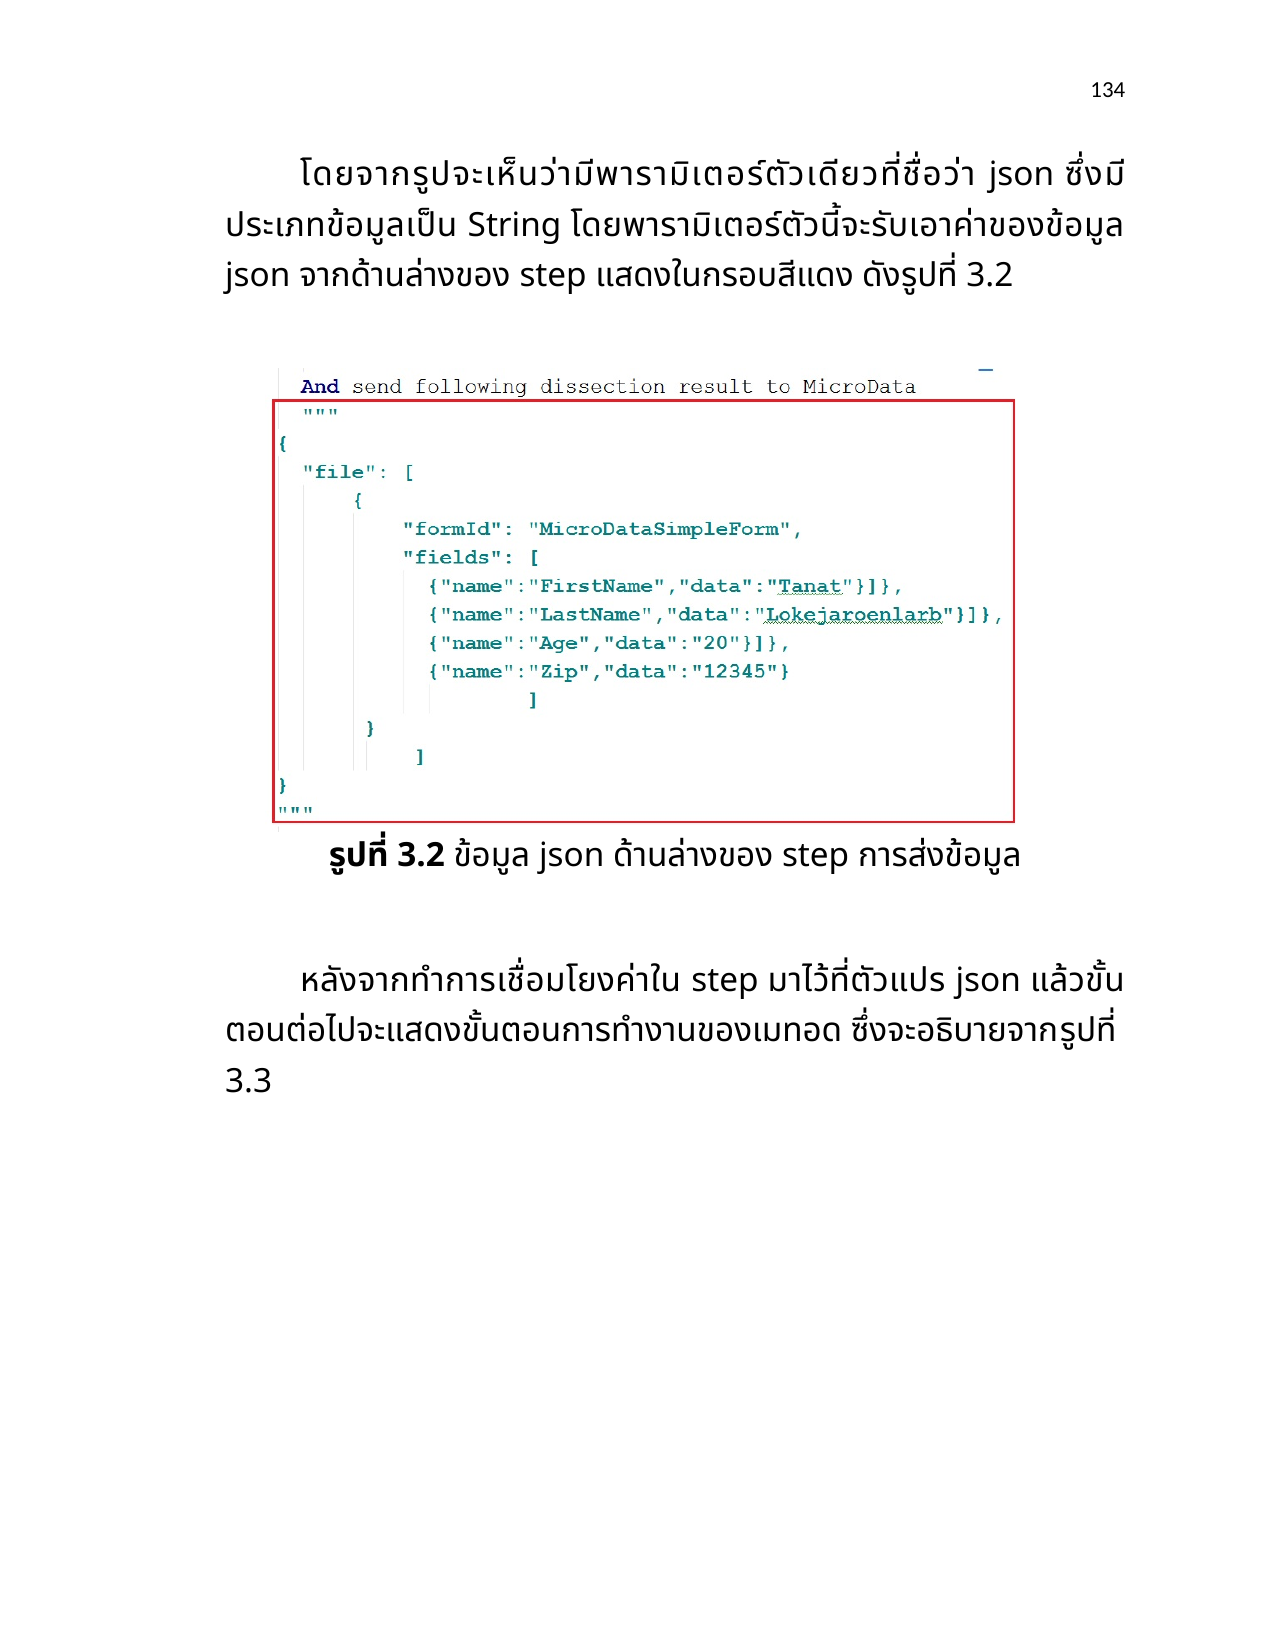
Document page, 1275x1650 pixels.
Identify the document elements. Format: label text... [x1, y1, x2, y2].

text โดยจากรูปจะเห็นว่ามีพารามิเตอร์ตัวเดียวที่ชื่อว่า json ซึ่งมีประเภทข้อมูลเป็น String โดยพารามิเตอร์ตัวนี้จะรับเอาค่าของข้อมูล json จากด้านล่างของ step แสดงในกรอบสีแดง ดังรูปที่ 3.77 [225, 150, 1125, 302]
picture [265, 368, 1086, 832]
text ข้อมูล json ด้านล่างของ step การส่งข้อมูล [225, 831, 1125, 882]
text หลังจากทำการเชื่อมโยงค่าใน step มาไว้ที่ตัวแปร json แล้วขั้นตอนต่อไปจะแสดงขั้นตอนการทำงานของเมทอด ซึ่งจะอธิบายจากรูปที่ 3.78 [225, 956, 1125, 1102]
